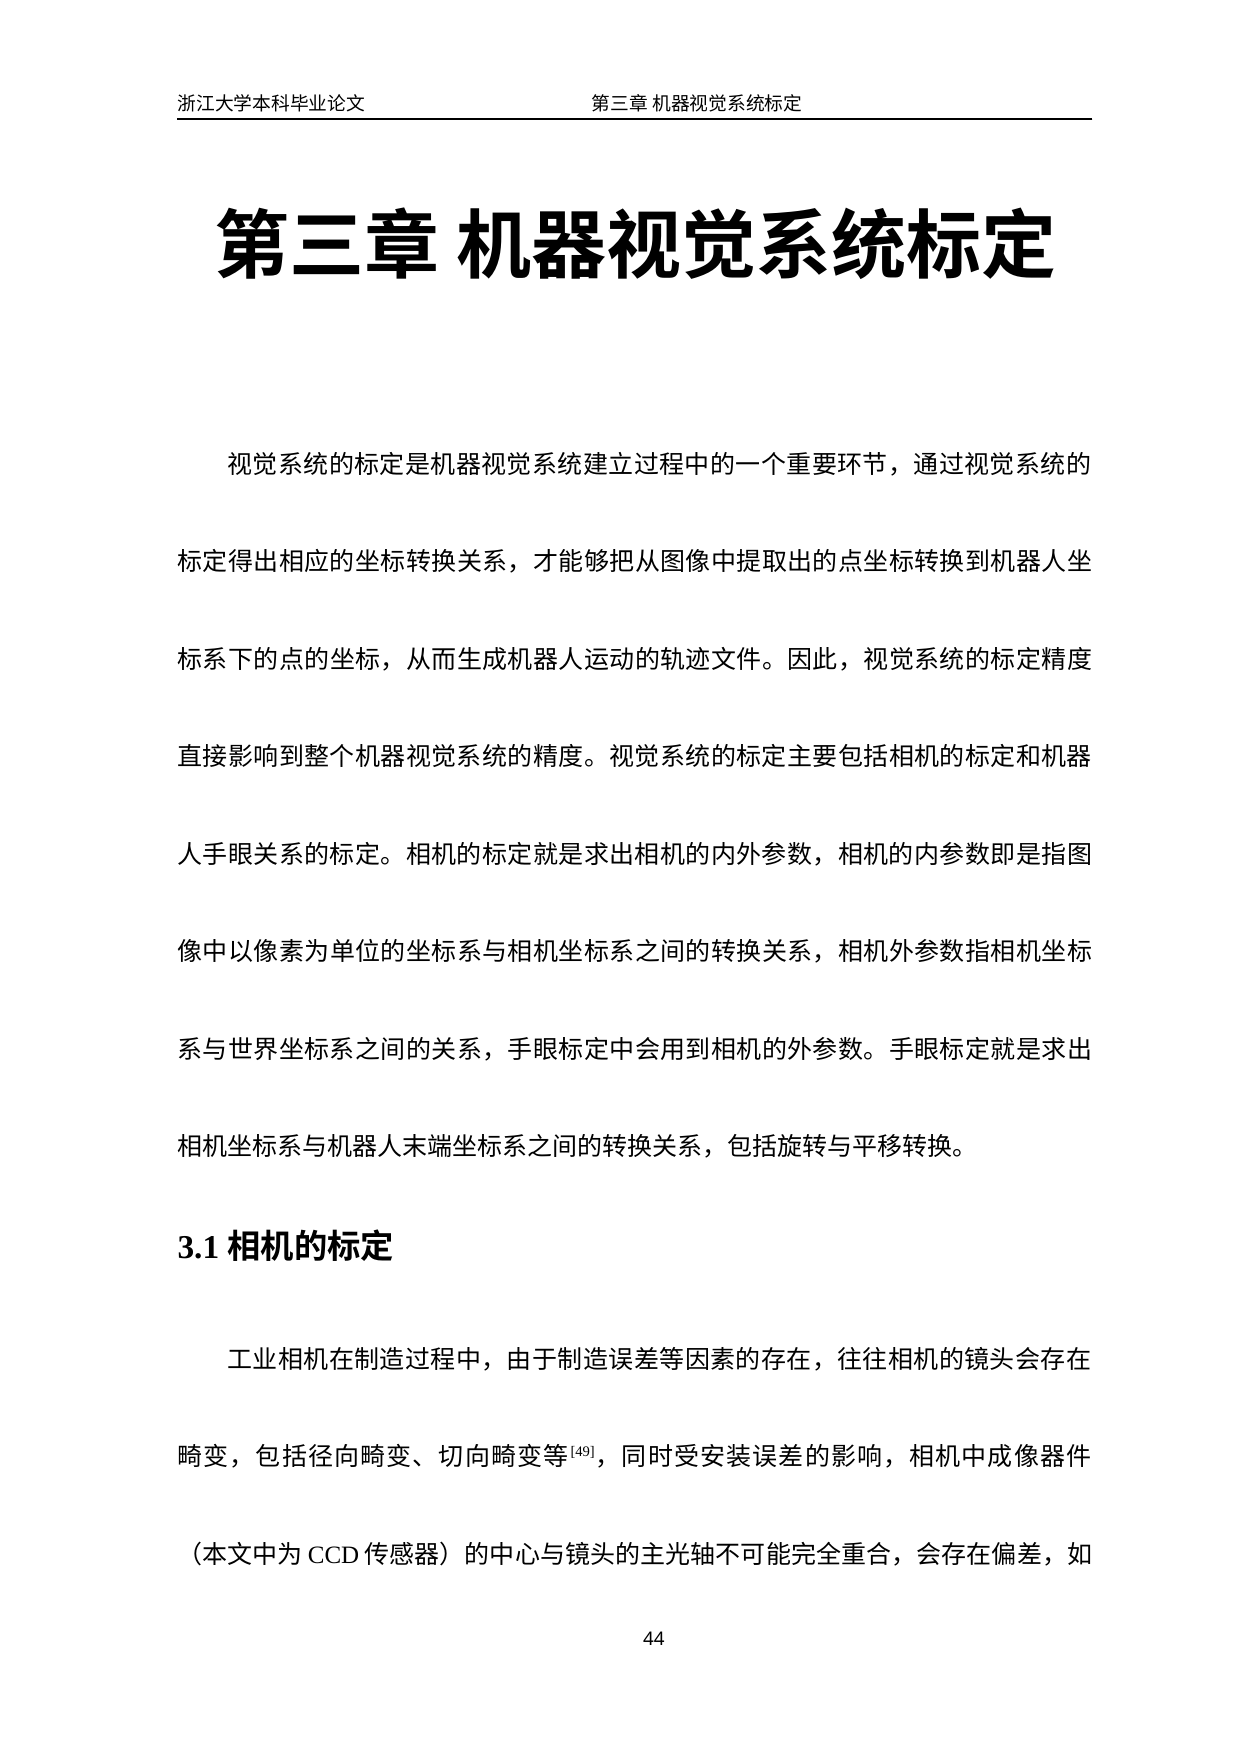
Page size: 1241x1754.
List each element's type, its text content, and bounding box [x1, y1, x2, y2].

text 视觉系统的标定是机器视觉系统建立过程中的一个重要环节，通过视觉系统的标定得出相应的坐标转换关系，才能够把从图像中提取出的点坐标转换到机器人坐标系下的点的坐标，从而生成机器人运动的轨迹文件。因此，视觉系统的标定精度直接影响到整个机器视觉系统的精度。视觉系统的标定主要包括相机的标定和机器人手眼关系的标定。相机的标定就是求出相机的内外参数，相机的内参数即是指图像中以像素为单位的坐标系与相机坐标系之间的转换关系，相机外参数指相机坐标系与世界坐标系之间的关系，手眼标定中会用到相机的外参数。手眼标定就是求出相机坐标系与机器人末端坐标系之间的转换关系，包括旋转与平移转换。 [177, 430, 1092, 1177]
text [177, 1325, 1092, 1585]
subtitle 3.1 相机的标定 [177, 1212, 1092, 1277]
subtitle 第三章 机器视觉系统标定 [177, 175, 1092, 305]
